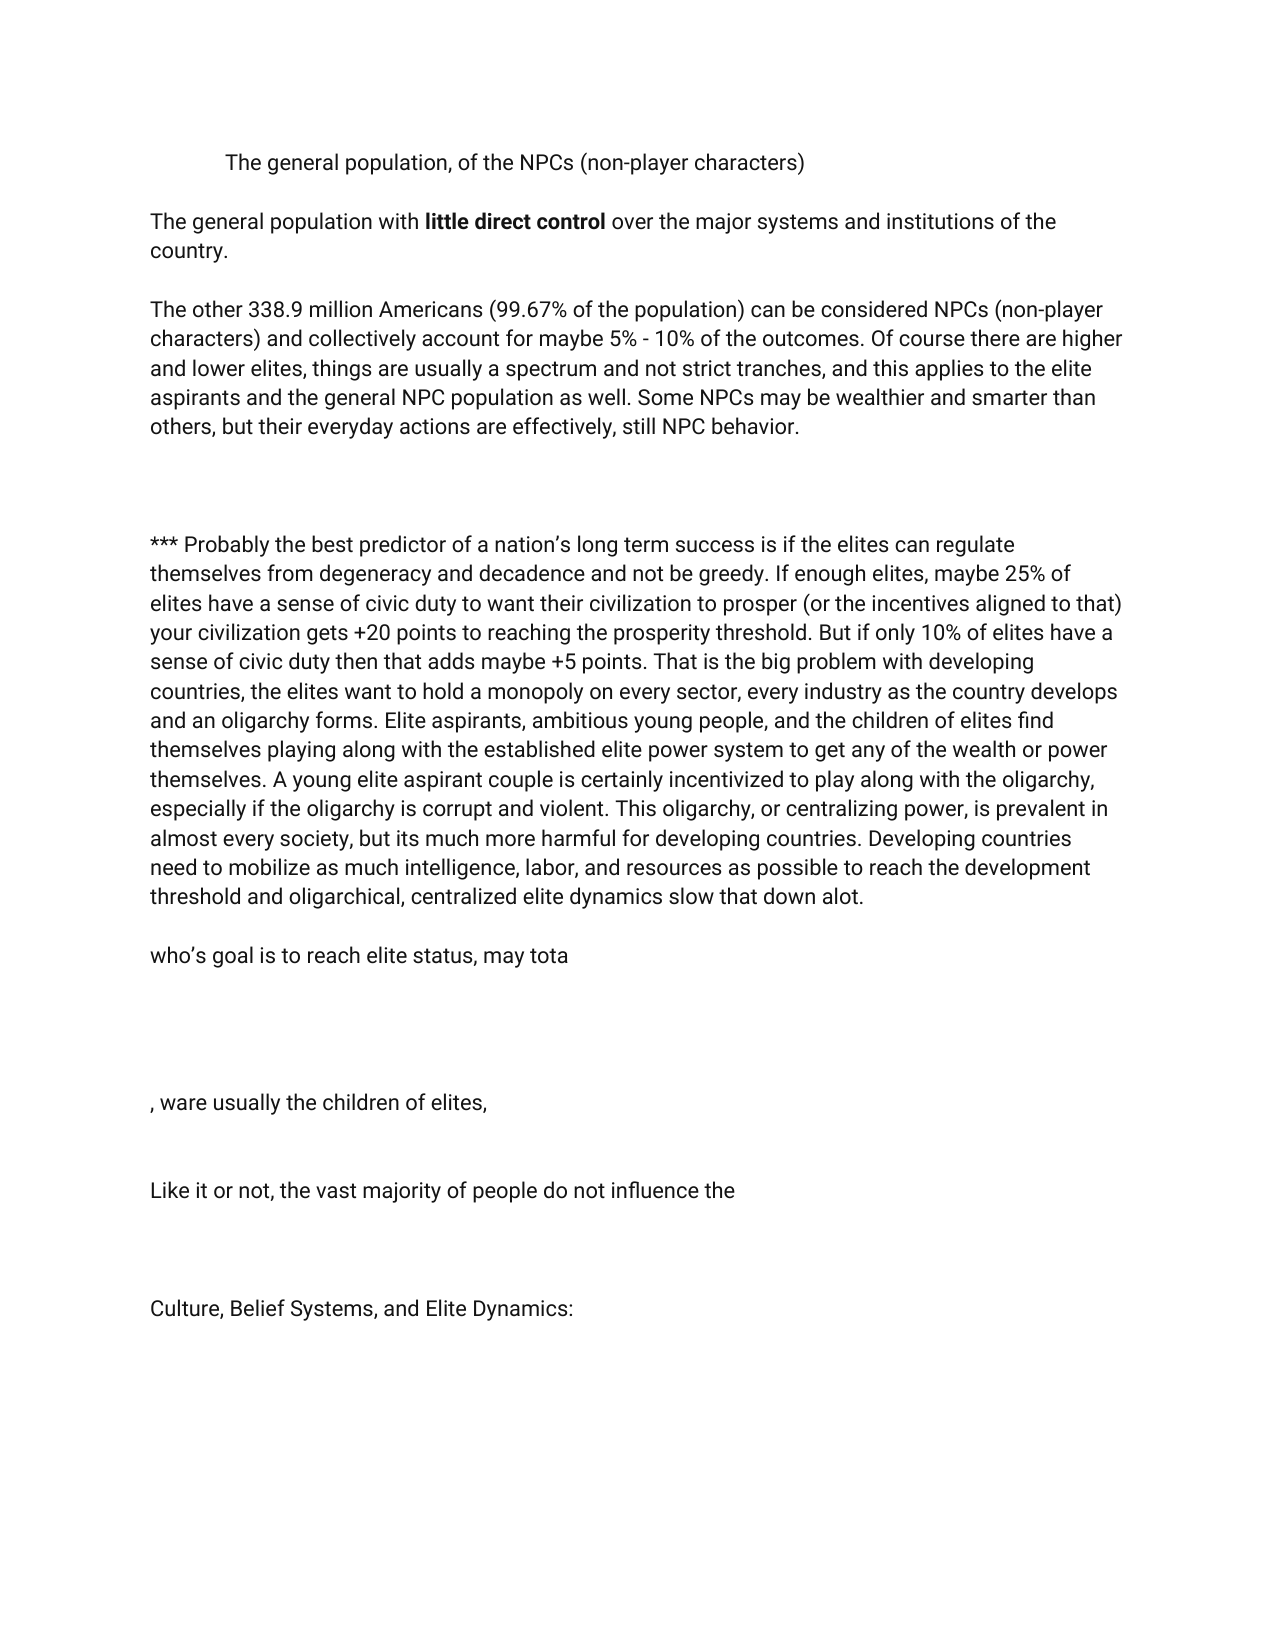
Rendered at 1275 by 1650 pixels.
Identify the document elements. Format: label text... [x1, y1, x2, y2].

text The general population, of the NPCs (non-player characters) [150, 150, 1125, 176]
text *** Probably the best predictor of a nation’s long term success is if the elites can regulate themselves from degeneracy and decadence and not be greedy. If enough elites, maybe 25% of elites have a sense of civic duty to want their civilization to prosper (or the incentives aligned to that) your civilization gets +20 points to reaching the prosperity threshold. But if only 10% of elites have a sense of civic duty then that adds maybe +5 points. That is the big problem with developing countries, the elites want to hold a monopoly on every sector, every industry as the country develops and an oligarchy forms. Elite aspirants, ambitious young people, and the children of elites find themselves playing along with the established elite power system to get any of the wealth or power themselves. A young elite aspirant couple is certainly incentivized to play along with the oligarchy, especially if the oligarchy is corrupt and violent. This oligarchy, or centralizing power, is prevalent in almost every society, but its much more harmful for developing countries. Developing countries need to mobilize as much intelligence, labor, and resources as possible to reach the development threshold and oligarchical, centralized elite dynamics slow that down alot. [150, 532, 1125, 910]
text who’s goal is to reach elite status, may tota [150, 943, 1125, 969]
text The other 338.9 million Americans (99.67% of the population) can be considered NPCs (non-player characters) and collectively account for maybe 5% - 10% of the outcomes. Of course there are higher and lower elites, things are usually a spectrum and not strict tranches, and this applies to the elite aspirants and the general NPC population as well. Some NPCs may be wealthier and smarter than others, but their everyday actions are effectively, still NPC behavior. [150, 297, 1125, 440]
text The general population with little direct control over the major systems and institutions of the country. [150, 209, 1125, 264]
text , ware usually the children of elites, [150, 1090, 1125, 1116]
text Like it or not, the vast majority of people do not influence the [150, 1178, 1125, 1204]
text Culture, Belief Systems, and Elite Dynamics: [150, 1296, 1125, 1322]
